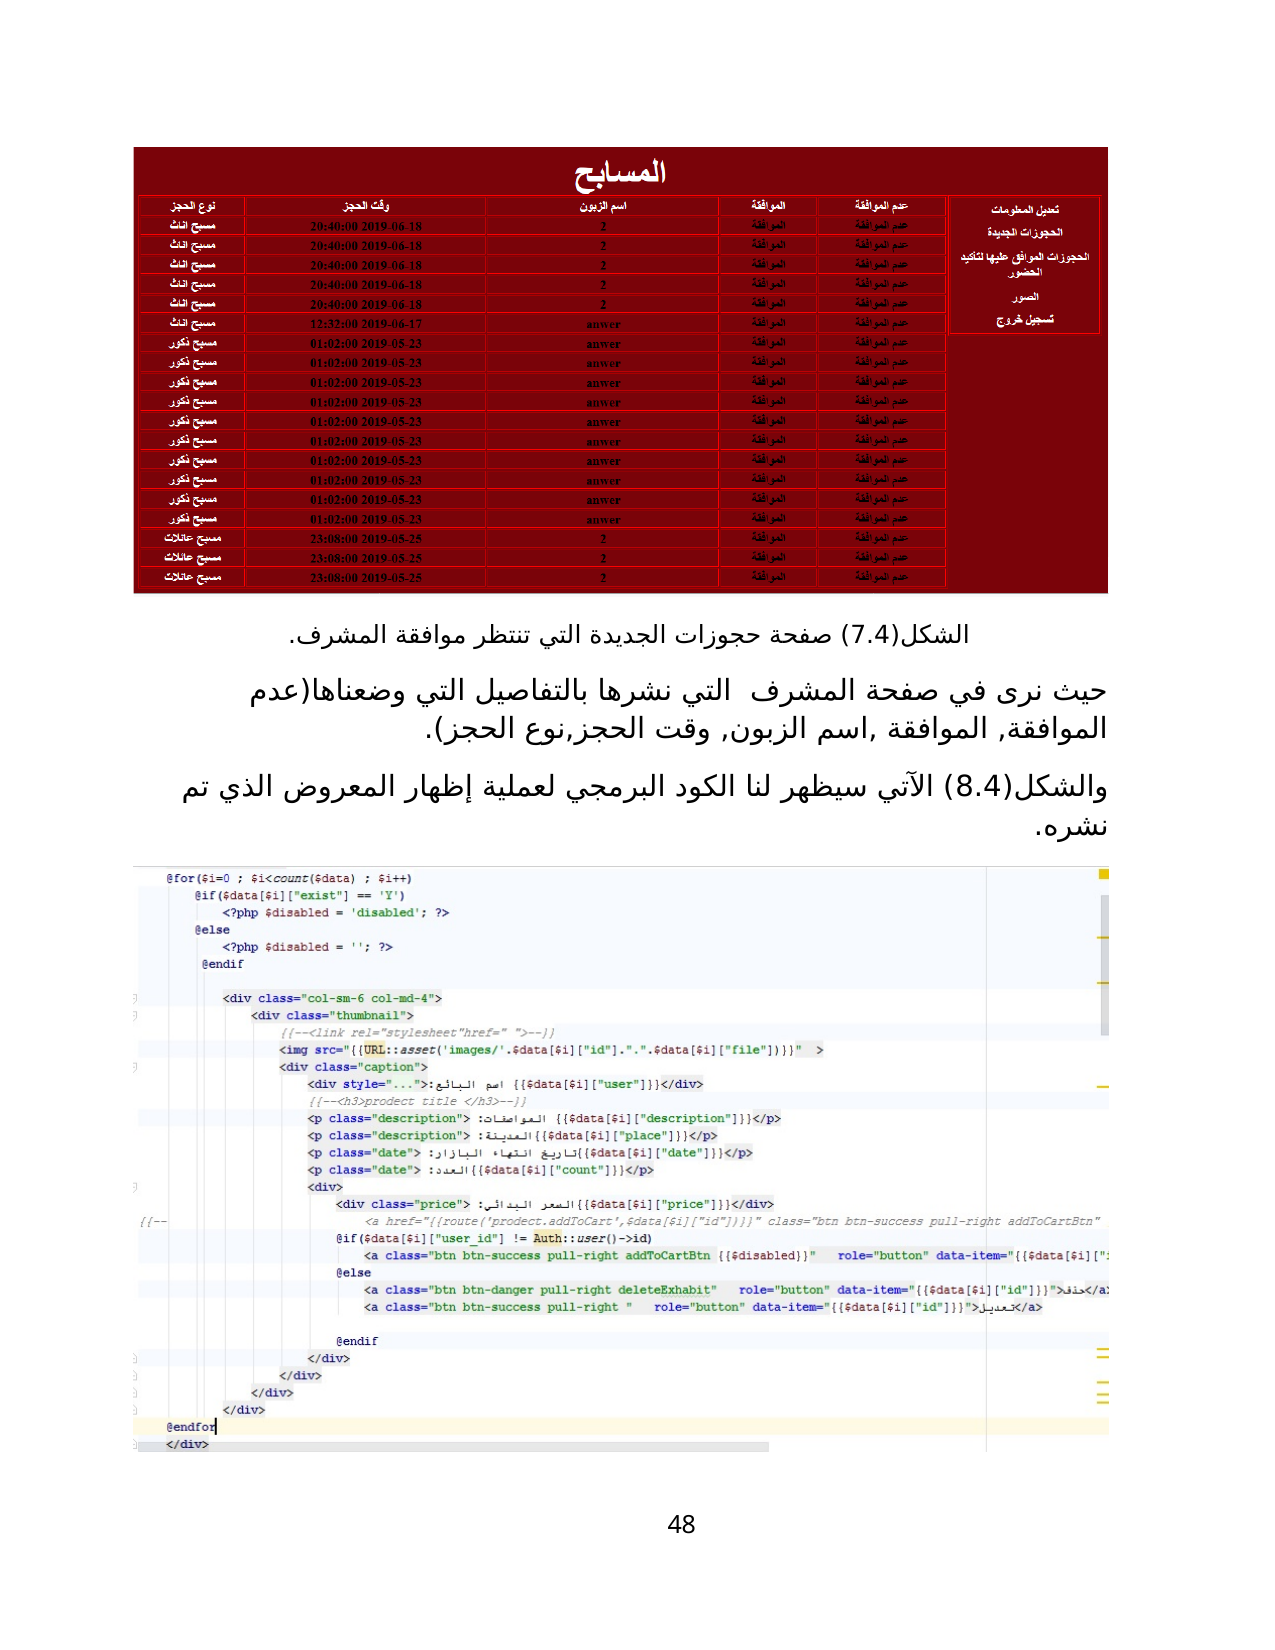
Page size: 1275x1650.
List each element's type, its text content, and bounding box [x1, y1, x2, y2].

text حيث نرى في صفحة المشرف التي نشرها بالتفاصيل التي وضعناها(عدم الموافقة, الموافقة ,اسم الزبون, وقت الحجز,نوع الحجز). [149, 673, 1108, 746]
text والشكل(8.4) الآتي سيظهر لنا الكود البرمجي لعملية إظهار المعروض الذي تم نشره. [149, 769, 1108, 842]
text الشكل(7.4) صفحة حجوزات الجديدة التي تنتظر موافقة المشرف. [149, 621, 1108, 650]
picture [133, 866, 1109, 1452]
picture [133, 147, 1109, 597]
